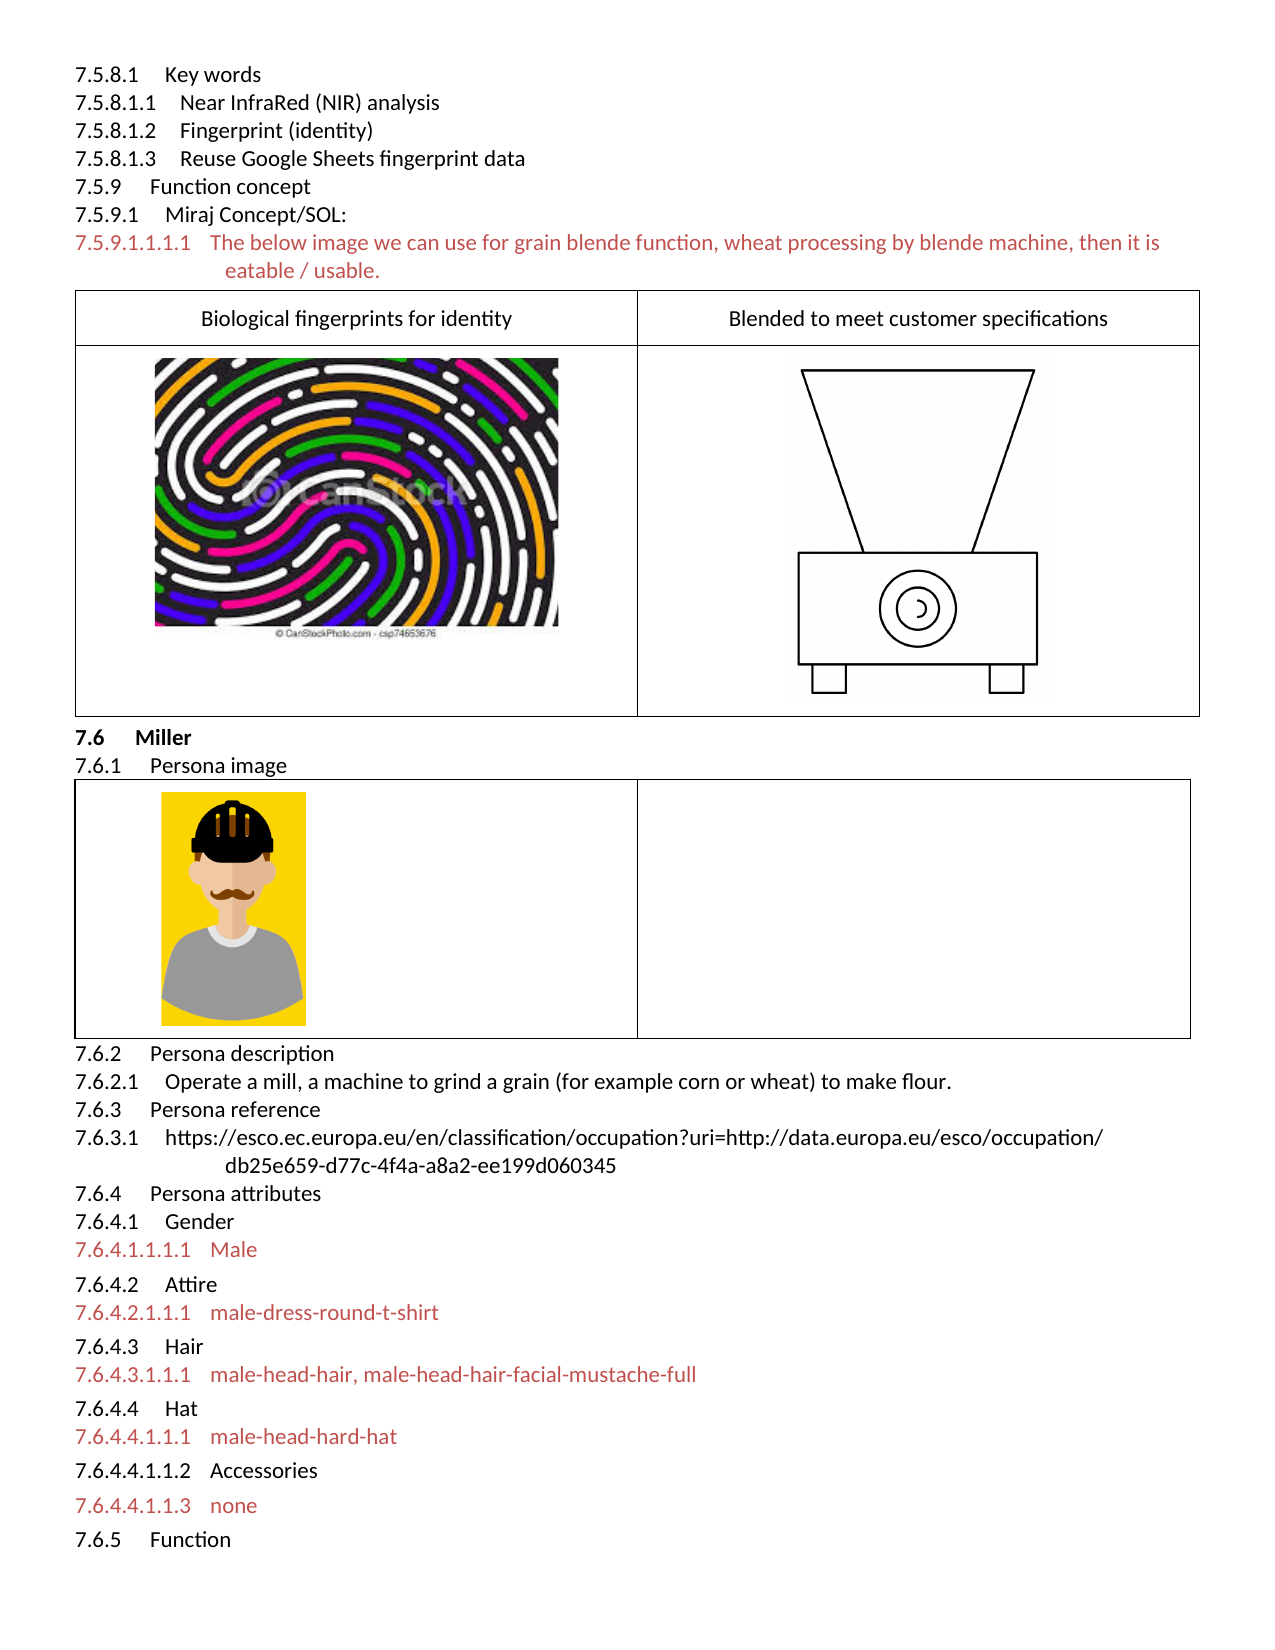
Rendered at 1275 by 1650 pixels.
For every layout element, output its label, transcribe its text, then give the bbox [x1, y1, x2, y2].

subtitle Hair [75, 1332, 1200, 1360]
subtitle Miller [75, 723, 1200, 751]
table_header [638, 780, 1190, 1038]
subtitle Miraj Concept/SOL: [75, 200, 1200, 228]
subtitle Persona description [75, 1039, 1200, 1067]
table_header [76, 780, 637, 1038]
subtitle https://esco.ec.europa.eu/en/classification/occupation?uri=http://data.europa.eu/esco/occupation/db25e659-d77c-4f4a-a8a2-ee199d060345 [75, 1123, 1200, 1179]
subtitle none [75, 1491, 1200, 1519]
subtitle Operate a mill, a machine to grind a grain (for example corn or wheat) to make flour. [75, 1067, 1200, 1095]
subtitle Fingerprint (identity) [75, 116, 1200, 144]
table_header Biological fingerprints for identity [76, 291, 637, 344]
subtitle Hat [75, 1394, 1200, 1422]
table_header Blended to meet customer specifications [638, 291, 1199, 344]
picture [154, 358, 559, 640]
subtitle male-head-hair, male-head-hair-facial-mustache-full [75, 1360, 1200, 1388]
subtitle Key words [75, 60, 1200, 88]
subtitle Reuse Google Sheets fingerprint data [75, 144, 1200, 172]
picture [783, 358, 1054, 703]
subtitle Gender [75, 1207, 1200, 1236]
subtitle Near InfraRed (NIR) analysis [75, 88, 1200, 116]
subtitle Male [75, 1236, 1200, 1263]
subtitle Function [75, 1525, 1200, 1553]
subtitle Function concept [75, 172, 1200, 200]
subtitle Persona attributes [75, 1179, 1200, 1207]
subtitle Accessories [75, 1457, 1200, 1485]
subtitle Persona image [75, 751, 1200, 779]
subtitle Persona reference [75, 1095, 1200, 1123]
table_cell [638, 346, 1199, 716]
subtitle The below image we can use for grain blende function, wheat processing by blende machine, then it is eatable / usable. [75, 228, 1200, 284]
subtitle male-dress-round-t-shirt [75, 1298, 1200, 1326]
subtitle male-head-hard-hat [75, 1422, 1200, 1450]
table_cell [76, 346, 637, 716]
subtitle Attire [75, 1270, 1200, 1298]
picture [161, 792, 306, 1026]
